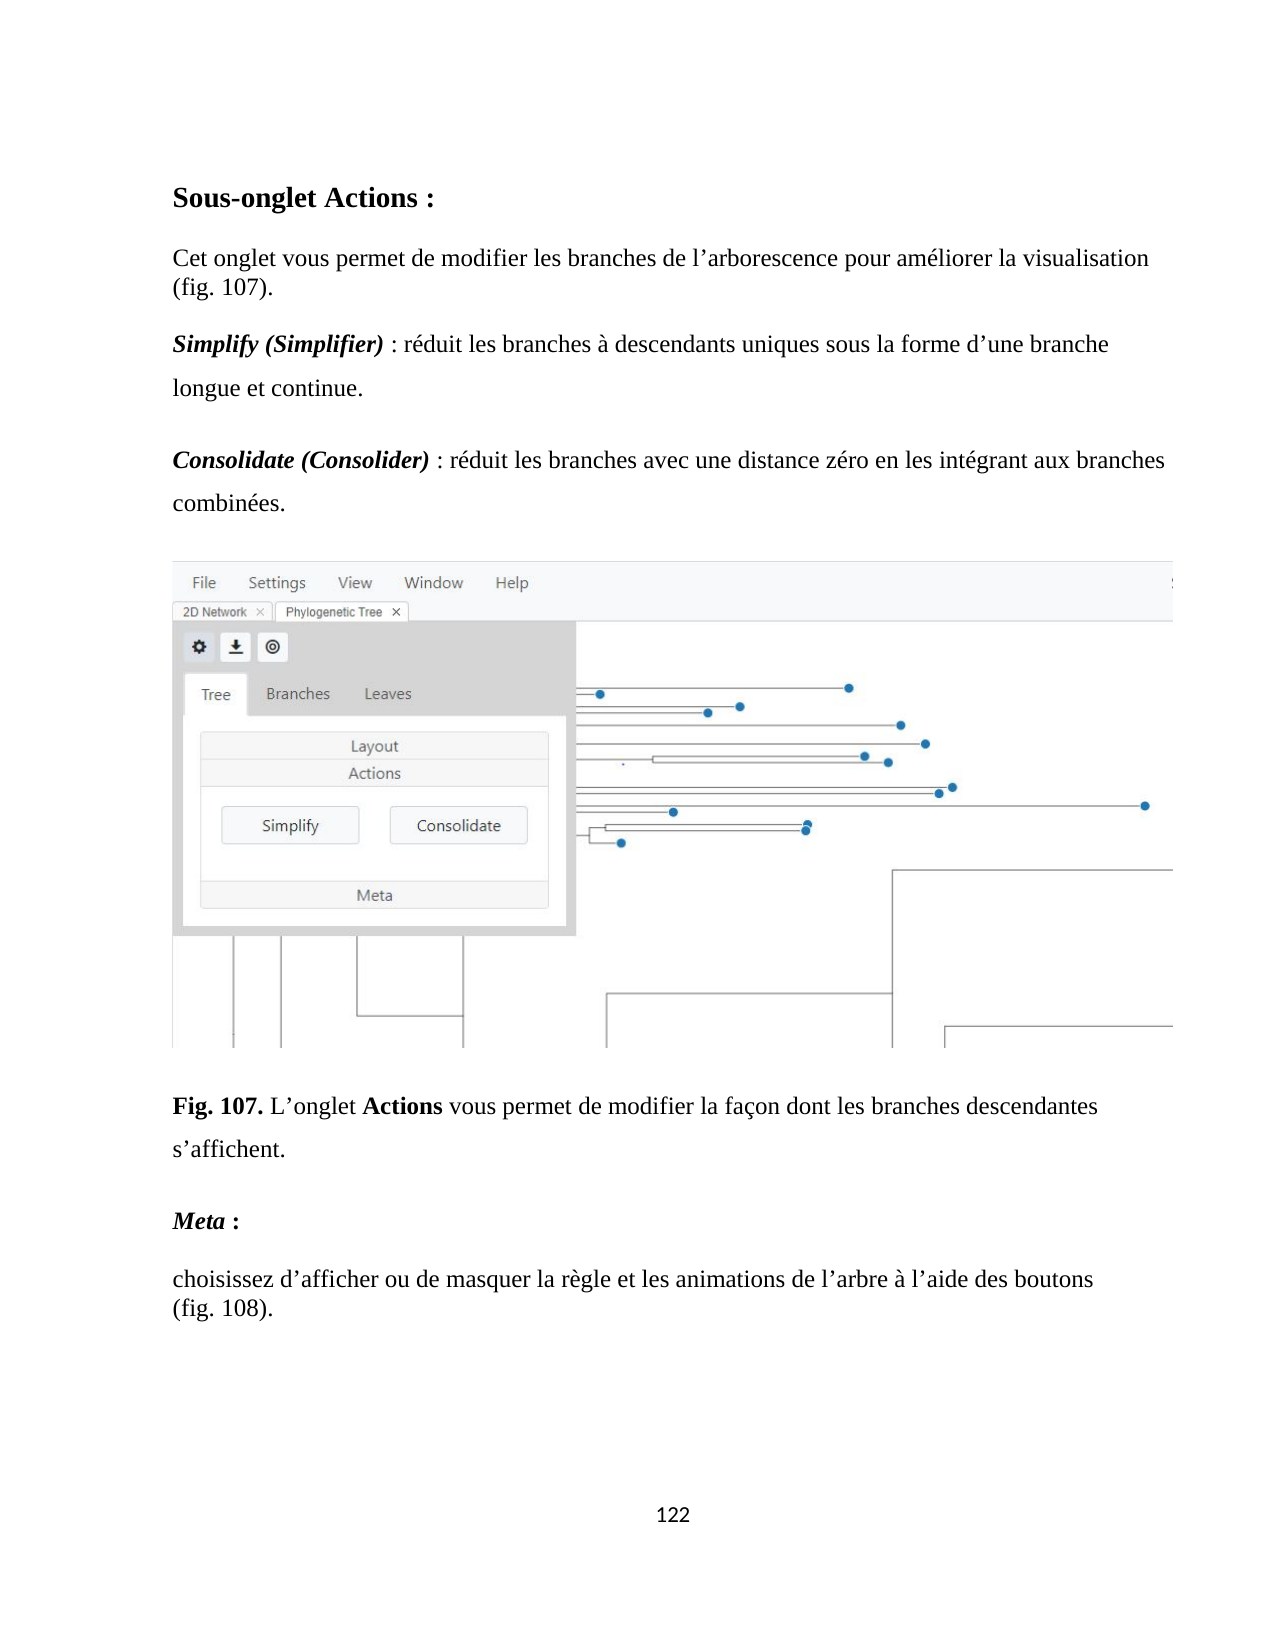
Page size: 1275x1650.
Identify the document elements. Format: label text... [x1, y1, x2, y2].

text choisissez d’afficher ou de masquer la règle et les animations de l’arbre à l’aide des boutons (fig. 108). [172, 1264, 1173, 1322]
picture [172, 560, 1173, 1048]
text Sous-onglet Actions : [172, 180, 1173, 214]
text Cet onglet vous permet de modifier les branches de l’arborescence pour améliorer la visualisation (fig. 107). [172, 243, 1173, 300]
text Fig. 107. L’onglet Actions vous permet de modifier la façon dont les branches descendantes s’affichent. [172, 1091, 1173, 1163]
text Simplify (Simplifier) : réduit les branches à descendants uniques sous la forme d’une branche longue et continue. [172, 329, 1173, 401]
text Consolidate (Consolider) : réduit les branches avec une distance zéro en les intégrant aux branches combinées. [172, 445, 1173, 517]
text Meta : [172, 1206, 1173, 1235]
